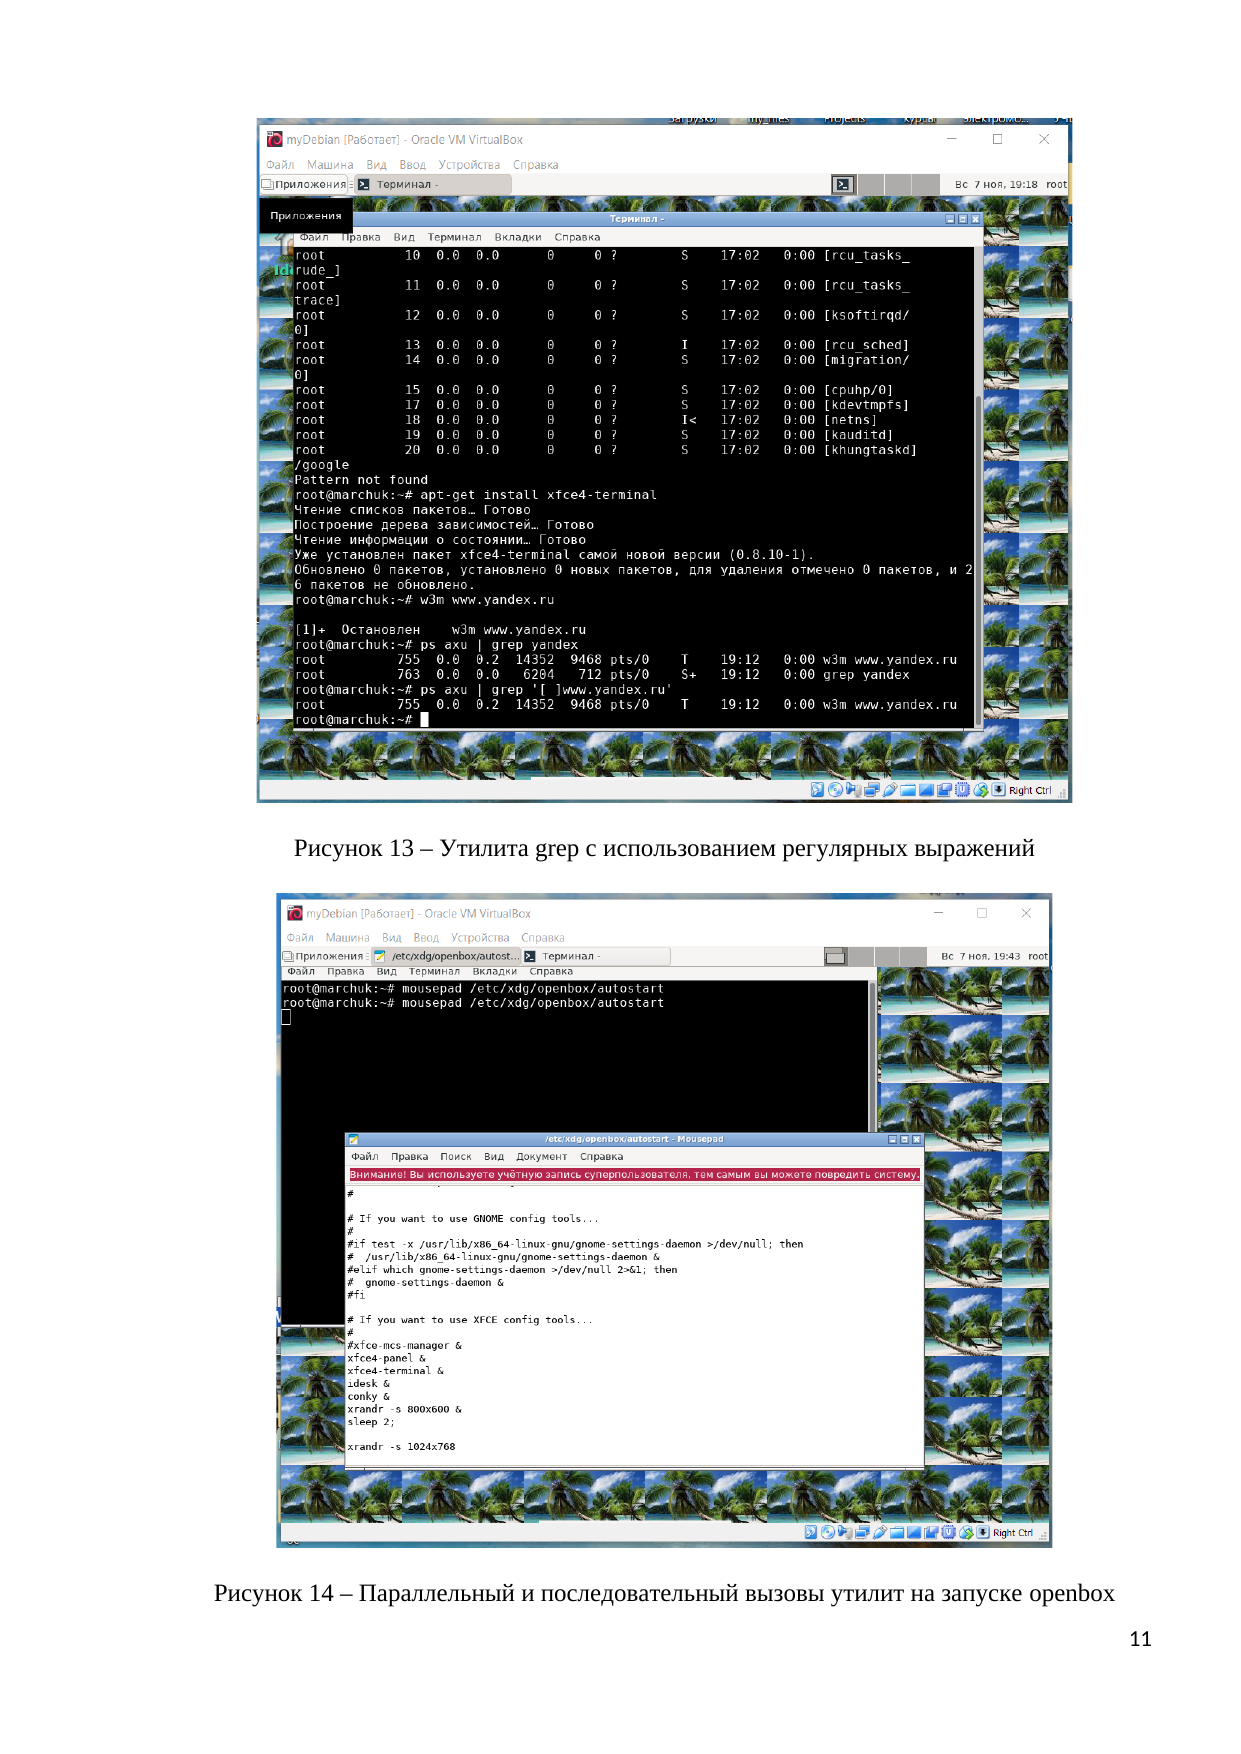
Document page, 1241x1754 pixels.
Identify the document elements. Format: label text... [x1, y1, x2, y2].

picture [276, 893, 1053, 1548]
picture [256, 118, 1073, 803]
text Рисунок 13 – Утилита grep с использованием регулярных выражений [177, 833, 1152, 862]
text Рисунок 14 – Параллельный и последовательный вызовы утилит на запуске openbox [177, 1578, 1152, 1607]
